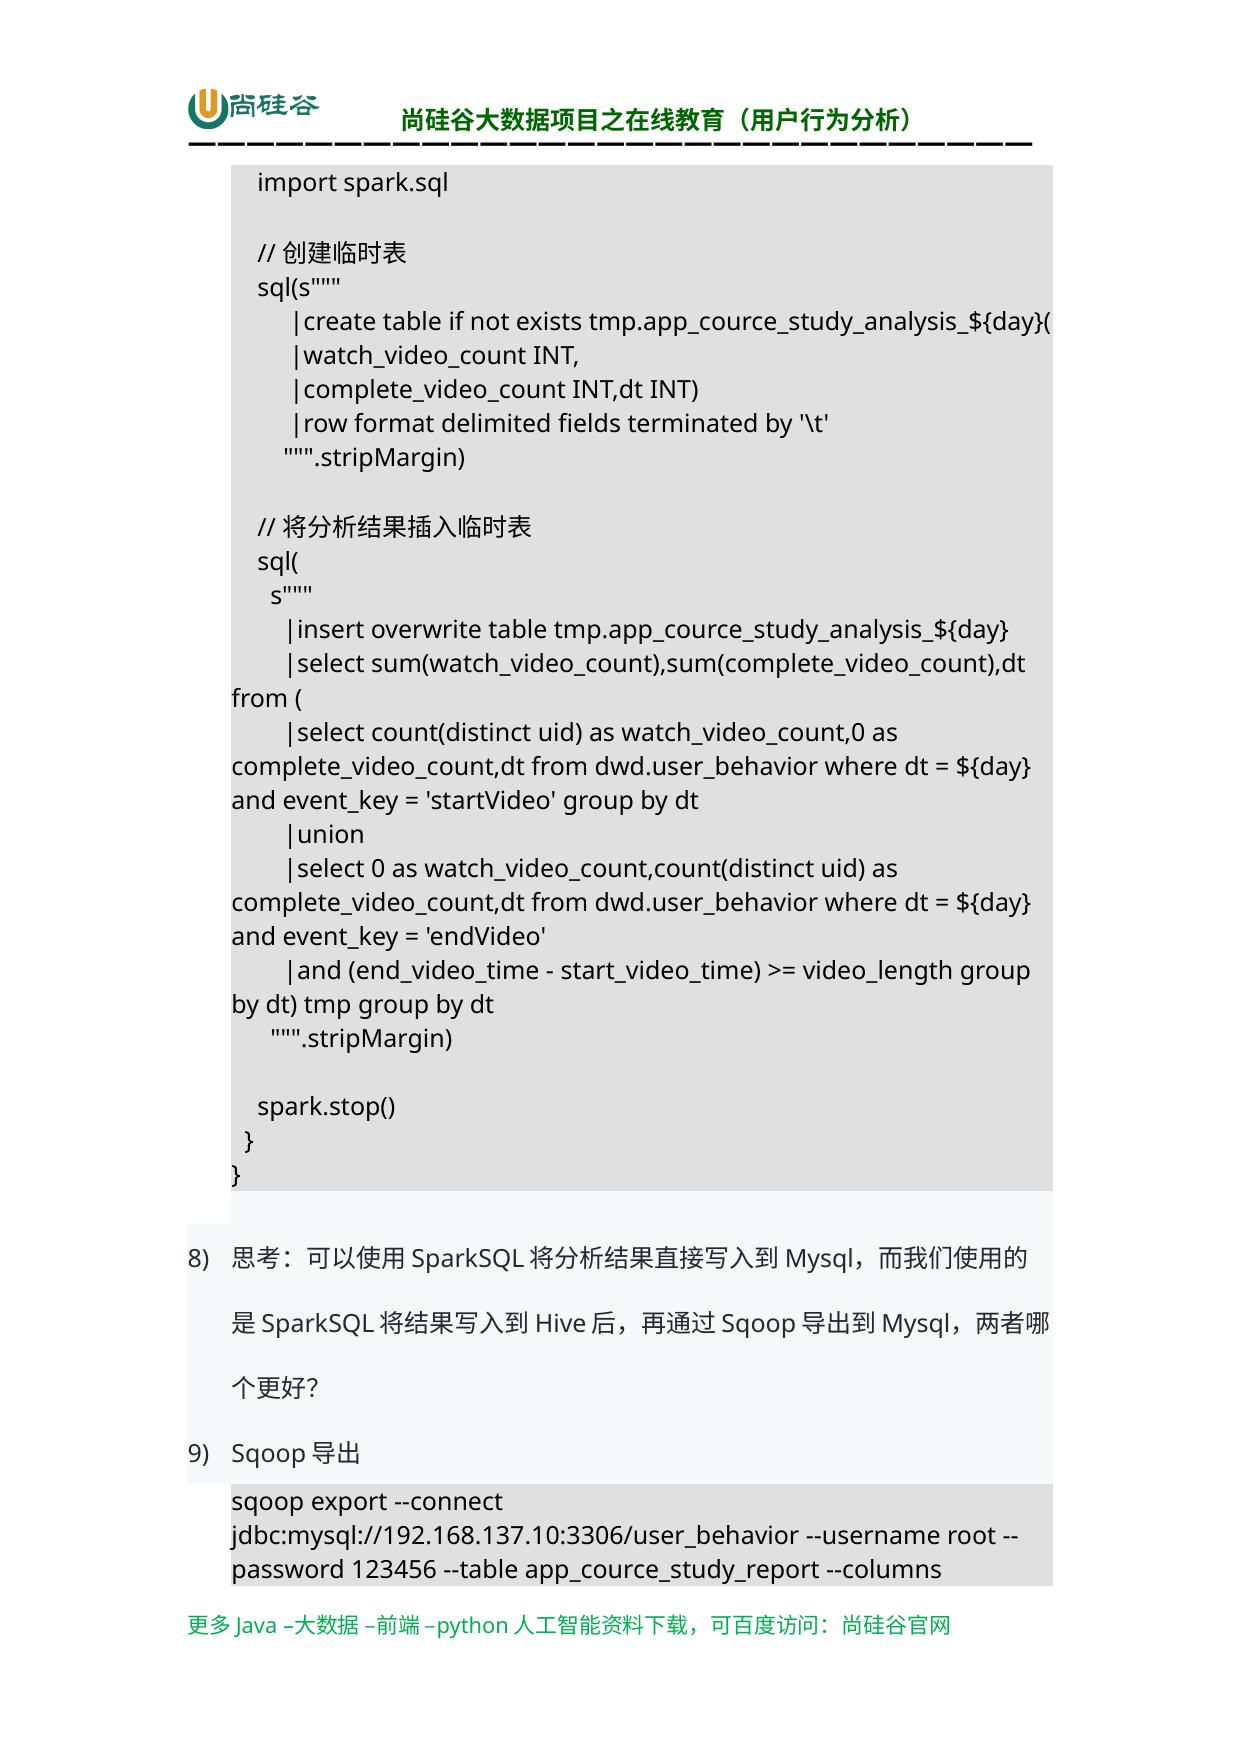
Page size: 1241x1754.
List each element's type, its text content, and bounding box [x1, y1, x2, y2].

text |union [231, 816, 1053, 851]
text } [231, 1157, 1053, 1191]
text spark.stop() [231, 1089, 1053, 1123]
text } [231, 1123, 1053, 1157]
text |complete_video_count INT,dt INT) [231, 371, 1053, 406]
text sql( [231, 544, 1053, 578]
text import spark.sql [231, 165, 1053, 199]
text |create table if not exists tmp.app_cource_study_analysis_${day}( [231, 303, 1053, 337]
text // 创建临时表 [231, 233, 1053, 269]
list Sqoop导出 [187, 1419, 1053, 1484]
text // 将分析结果插入临时表 [231, 508, 1053, 544]
text |row format delimited fields terminated by '\t' [231, 406, 1053, 439]
text s""" [231, 578, 1053, 612]
text |insert overwrite table tmp.app_cource_study_analysis_${day} [231, 612, 1053, 646]
text |select sum(watch_video_count),sum(complete_video_count),dt from ( [231, 646, 1053, 714]
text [231, 1484, 1053, 1586]
text |and (end_video_time - start_video_time) >= video_length group by dt) tmp group by dt [231, 953, 1053, 1021]
text sql(s""" [231, 269, 1053, 303]
list 思考：可以使用SparkSQL将分析结果直接写入到Mysql，而我们使用的是SparkSQL将结果写入到Hive后，再通过Sqoop导出到Mysql，两者哪个更好？ [187, 1224, 1053, 1419]
text """.stripMargin) [231, 1021, 1053, 1055]
picture [187, 88, 321, 130]
text """.stripMargin) [231, 439, 1053, 474]
text |select count(distinct uid) as watch_video_count,0 as complete_video_count,dt from dwd.user_behavior where dt = ${day} and event_key = 'startVideo' group by dt [231, 714, 1053, 816]
text |watch_video_count INT, [231, 337, 1053, 371]
text |select 0 as watch_video_count,count(distinct uid) as complete_video_count,dt from dwd.user_behavior where dt = ${day} and event_key = 'endVideo' [231, 851, 1053, 953]
